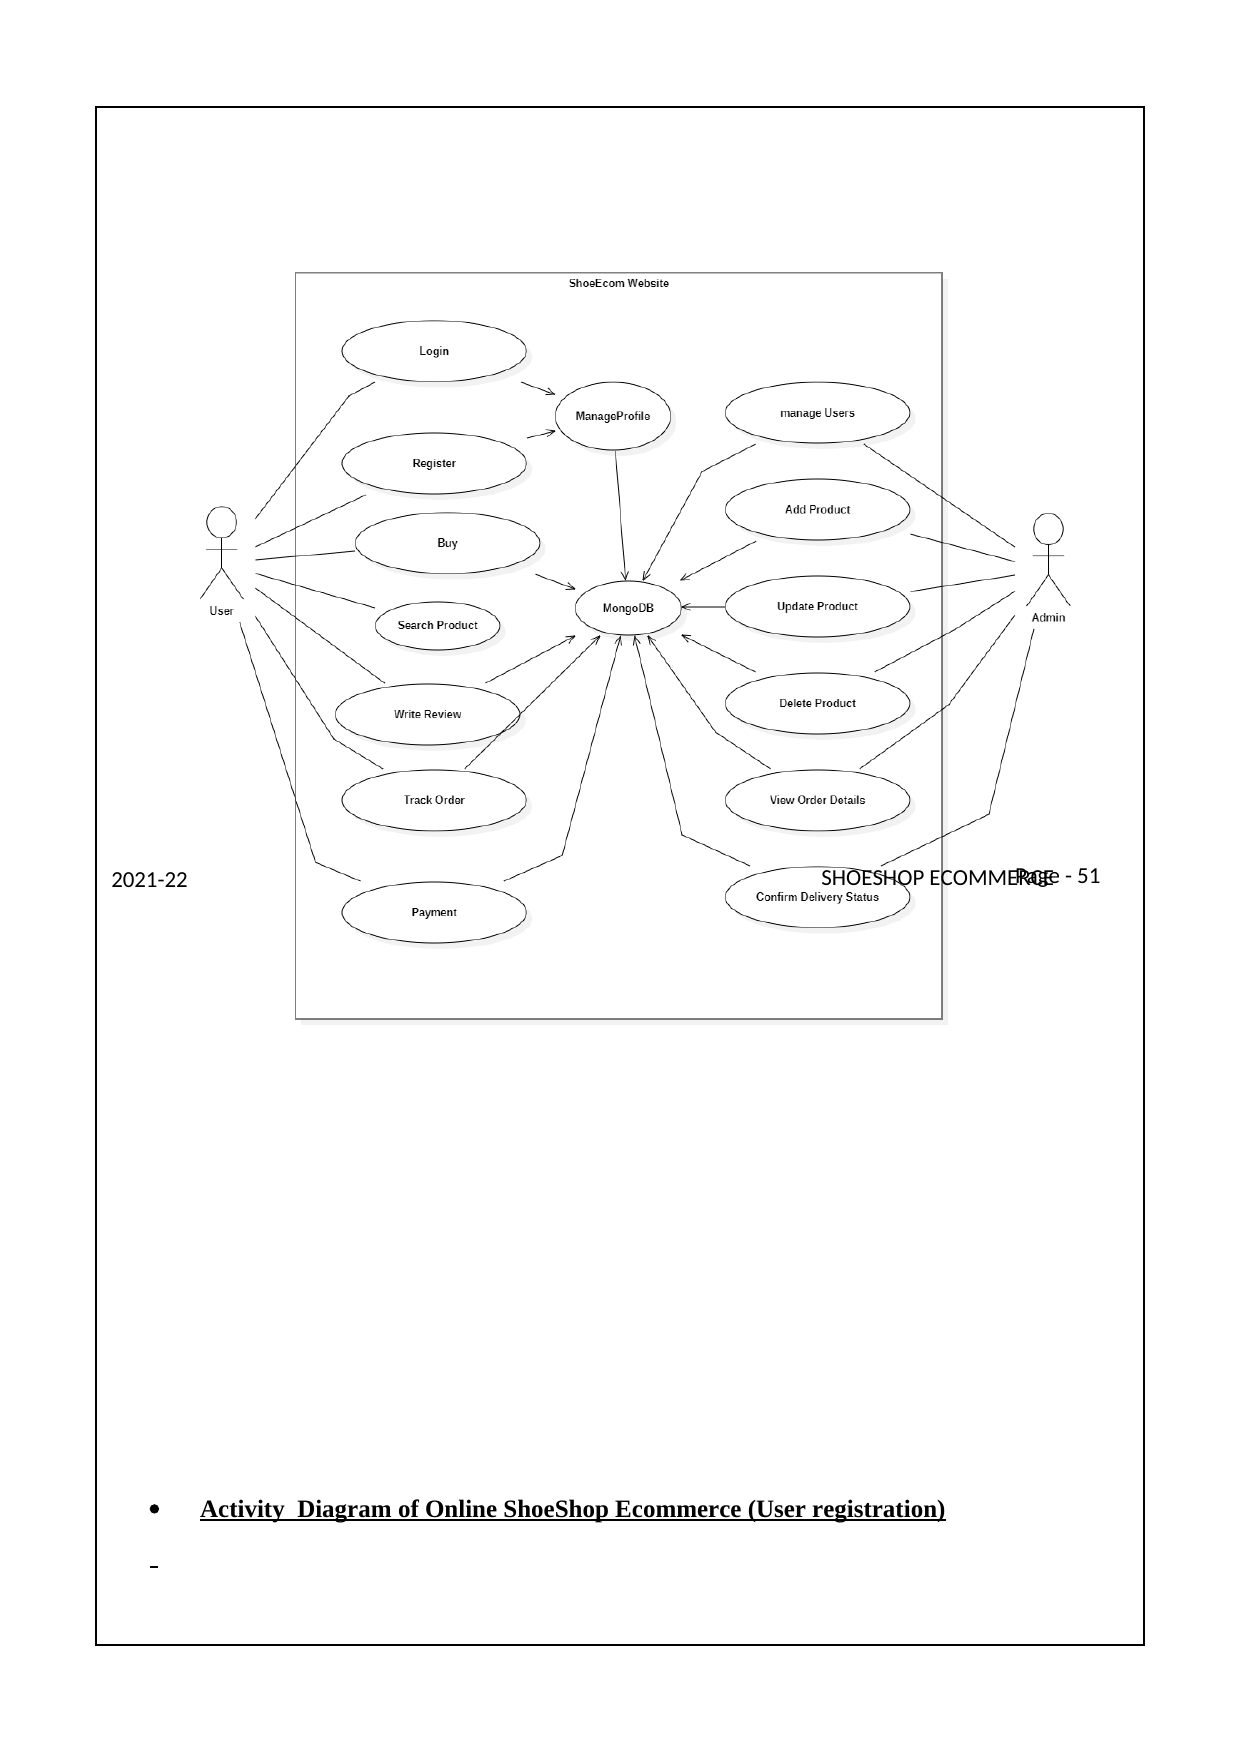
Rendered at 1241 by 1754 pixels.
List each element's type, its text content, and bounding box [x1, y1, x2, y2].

picture [150, 250, 1091, 1047]
list Activity Diagram of Online ShoeShop Ecommerce (User registration) [150, 1494, 1090, 1523]
